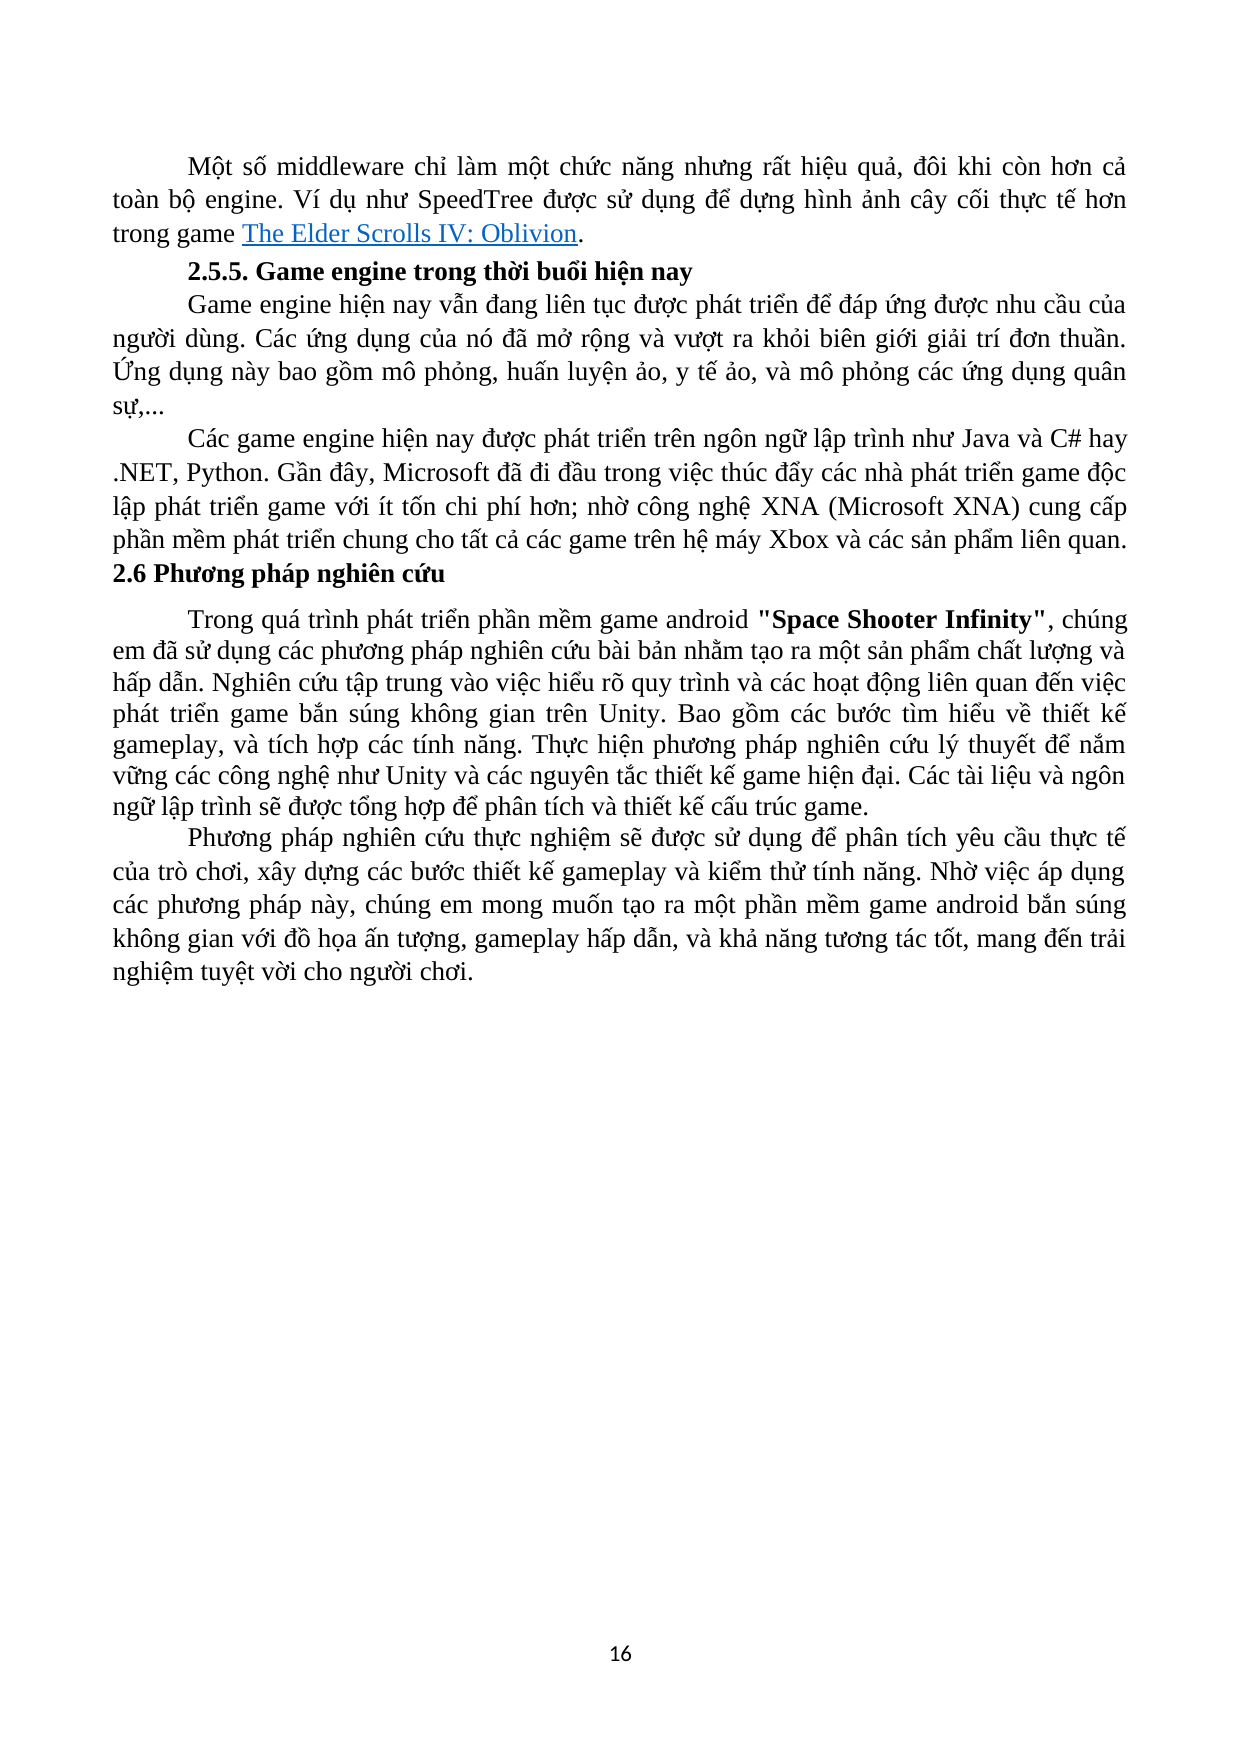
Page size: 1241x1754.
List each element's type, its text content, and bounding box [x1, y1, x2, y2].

text Phương pháp nghiên cứu thực nghiệm sẽ được sử dụng để phân tích yêu cầu thực tế của trò chơi, xây dựng các bước thiết kế gameplay và kiểm thử tính năng. Nhờ việc áp dụng các phương pháp này, chúng em mong muốn tạo ra một phần mềm game android bắn súng không gian với đồ họa ấn tượng, gameplay hấp dẫn, và khả năng tương tác tốt, mang đến trải nghiệm tuyệt vời cho người chơi. [112, 821, 1128, 987]
subtitle 2.5.5. Game engine trong thời buổi hiện nay [112, 255, 1128, 286]
text Các game engine hiện nay được phát triển trên ngôn ngữ lập trình như Java và C# hay .NET, Python. Gần đây, Microsoft đã đi đầu trong việc thúc đẩy các nhà phát triển game độc lập phát triển game với ít tốn chi phí hơn; nhờ công nghệ XNA (Microsoft XNA) cung cấp phần mềm phát triển chung cho tất cả các game trên hệ máy Xbox và các sản phẩm liên quan. [112, 422, 1128, 554]
text Trong quá trình phát triển phần mềm game android "Space Shooter Infinity", chúng em đã sử dụng các phương pháp nghiên cứu bài bản nhằm tạo ra một sản phẩm chất lượng và hấp dẫn. Nghiên cứu tập trung vào việc hiểu rõ quy trình và các hoạt động liên quan đến việc phát triển game bắn súng không gian trên Unity. Bao gồm các bước tìm hiểu về thiết kế gameplay, và tích hợp các tính năng. Thực hiện phương pháp nghiên cứu lý thuyết để nắm vững các công nghệ như Unity và các nguyên tắc thiết kế game hiện đại. Các tài liệu và ngôn ngữ lập trình sẽ được tổng hợp để phân tích và thiết kế cấu trúc game. [112, 603, 1128, 821]
text Game engine hiện nay vẫn đang liên tục được phát triển để đáp ứng được nhu cầu của người dùng. Các ứng dụng của nó đã mở rộng và vượt ra khỏi biên giới giải trí đơn thuần. Ứng dụng này bao gồm mô phỏng, huấn luyện ảo, y tế ảo, và mô phỏng các ứng dụng quân sự,... [112, 288, 1128, 420]
text Một số middleware chỉ làm một chức năng nhưng rất hiệu quả, đôi khi còn hơn cả toàn bộ engine. Ví dụ như SpeedTree được sử dụng để dựng hình ảnh cây cối thực tế hơn trong game The Elder Scrolls IV: Oblivion. [112, 150, 1128, 248]
subtitle 2.6 Phương pháp nghiên cứu [112, 557, 1128, 588]
